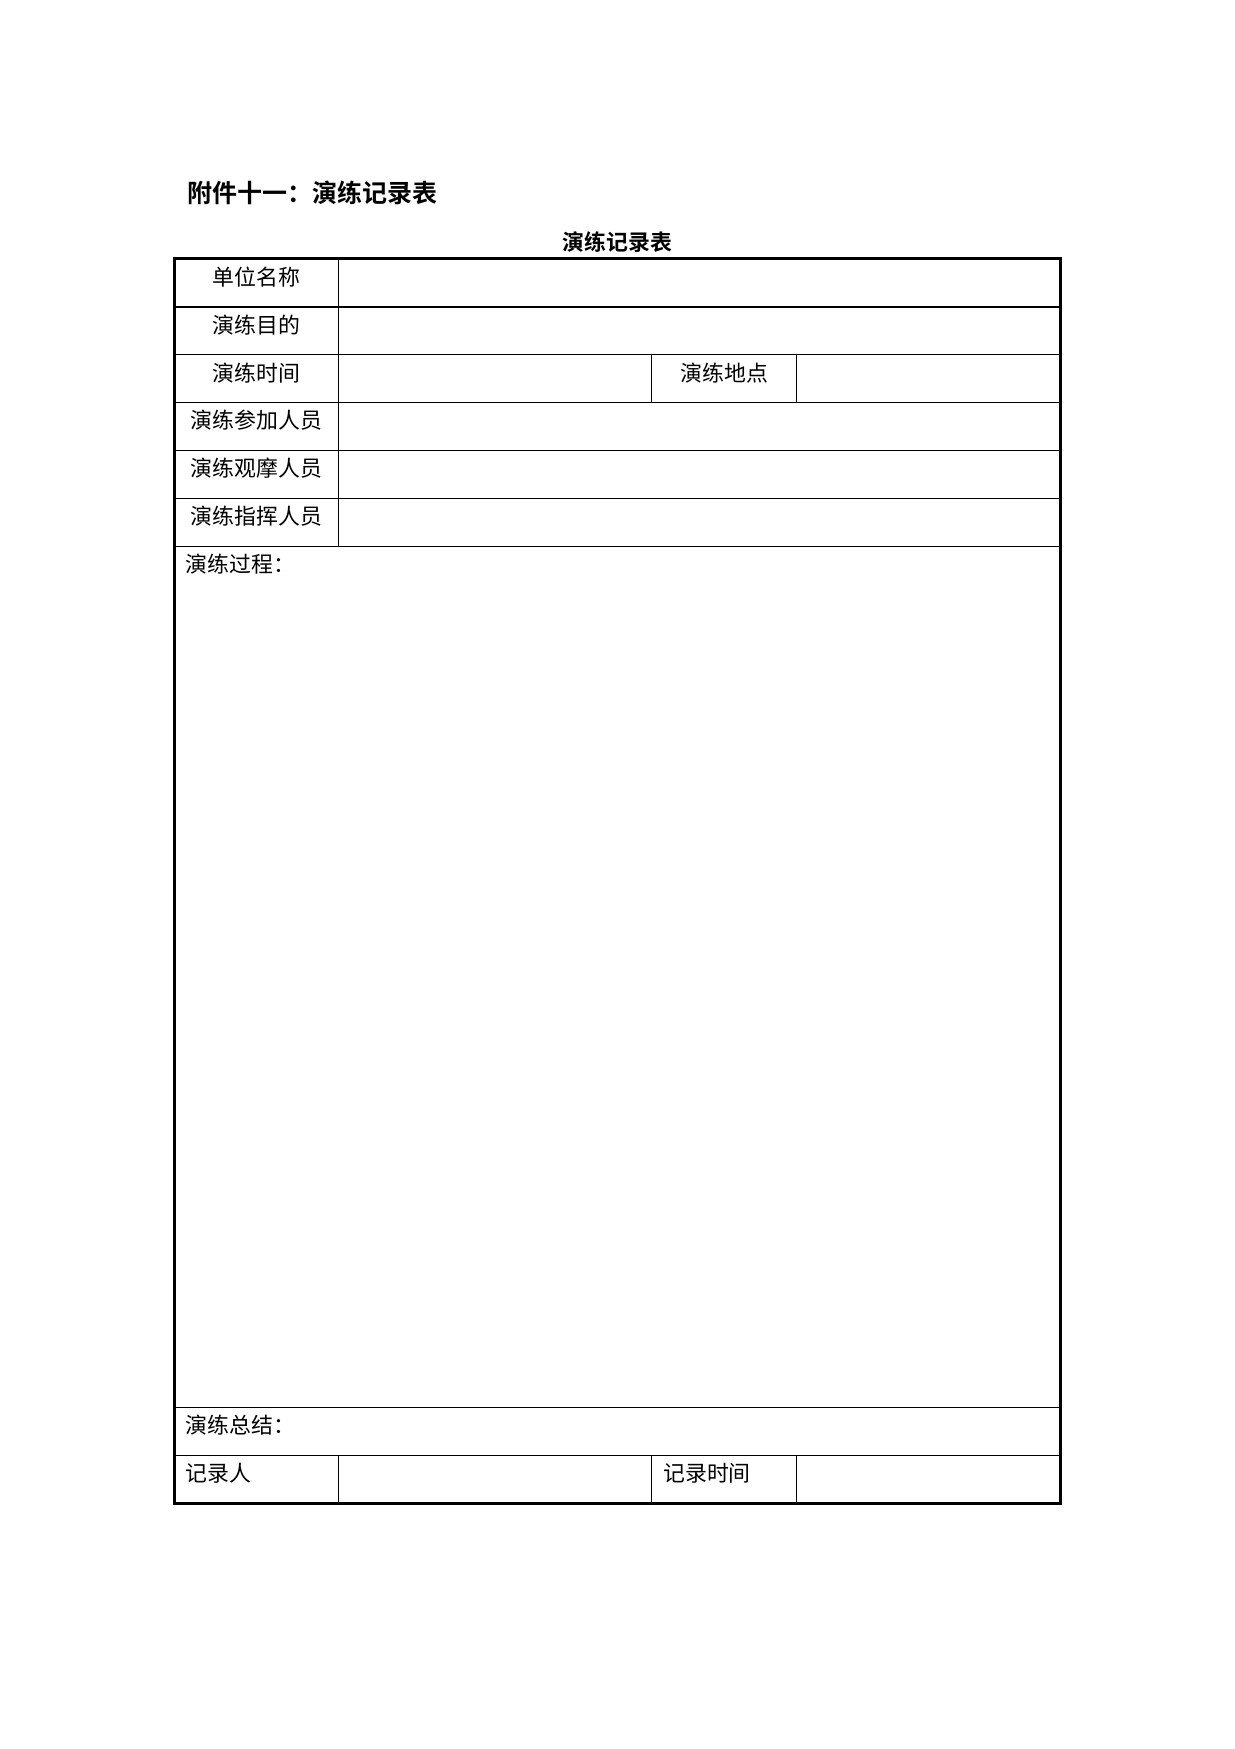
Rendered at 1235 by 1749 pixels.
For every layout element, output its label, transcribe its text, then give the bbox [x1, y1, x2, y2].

table_header 单位名称 [176, 260, 338, 306]
table_cell 演练参加人员 [176, 403, 338, 450]
table_cell [339, 451, 1059, 498]
table_cell 演练指挥人员 [176, 499, 338, 546]
table_cell [797, 355, 1059, 402]
table_cell [339, 308, 1059, 354]
table_cell [339, 355, 651, 402]
table_cell [797, 1456, 1059, 1502]
table_cell 演练过程： [176, 547, 1059, 1407]
table_cell [339, 1456, 651, 1502]
table_cell 演练时间 [176, 355, 338, 402]
table_cell 记录时间 [652, 1456, 796, 1502]
subtitle 附件十一：演练记录表 [187, 159, 1047, 224]
table_cell 演练观摩人员 [176, 451, 338, 498]
text 演练记录表 [187, 224, 1047, 257]
table_header [339, 260, 1059, 306]
table_cell 记录人 [176, 1456, 338, 1502]
table_cell [339, 499, 1059, 546]
table_cell [339, 403, 1059, 450]
table_cell 演练地点 [652, 355, 796, 402]
table_cell 演练总结： [176, 1408, 1059, 1454]
table_cell 演练目的 [176, 308, 338, 354]
